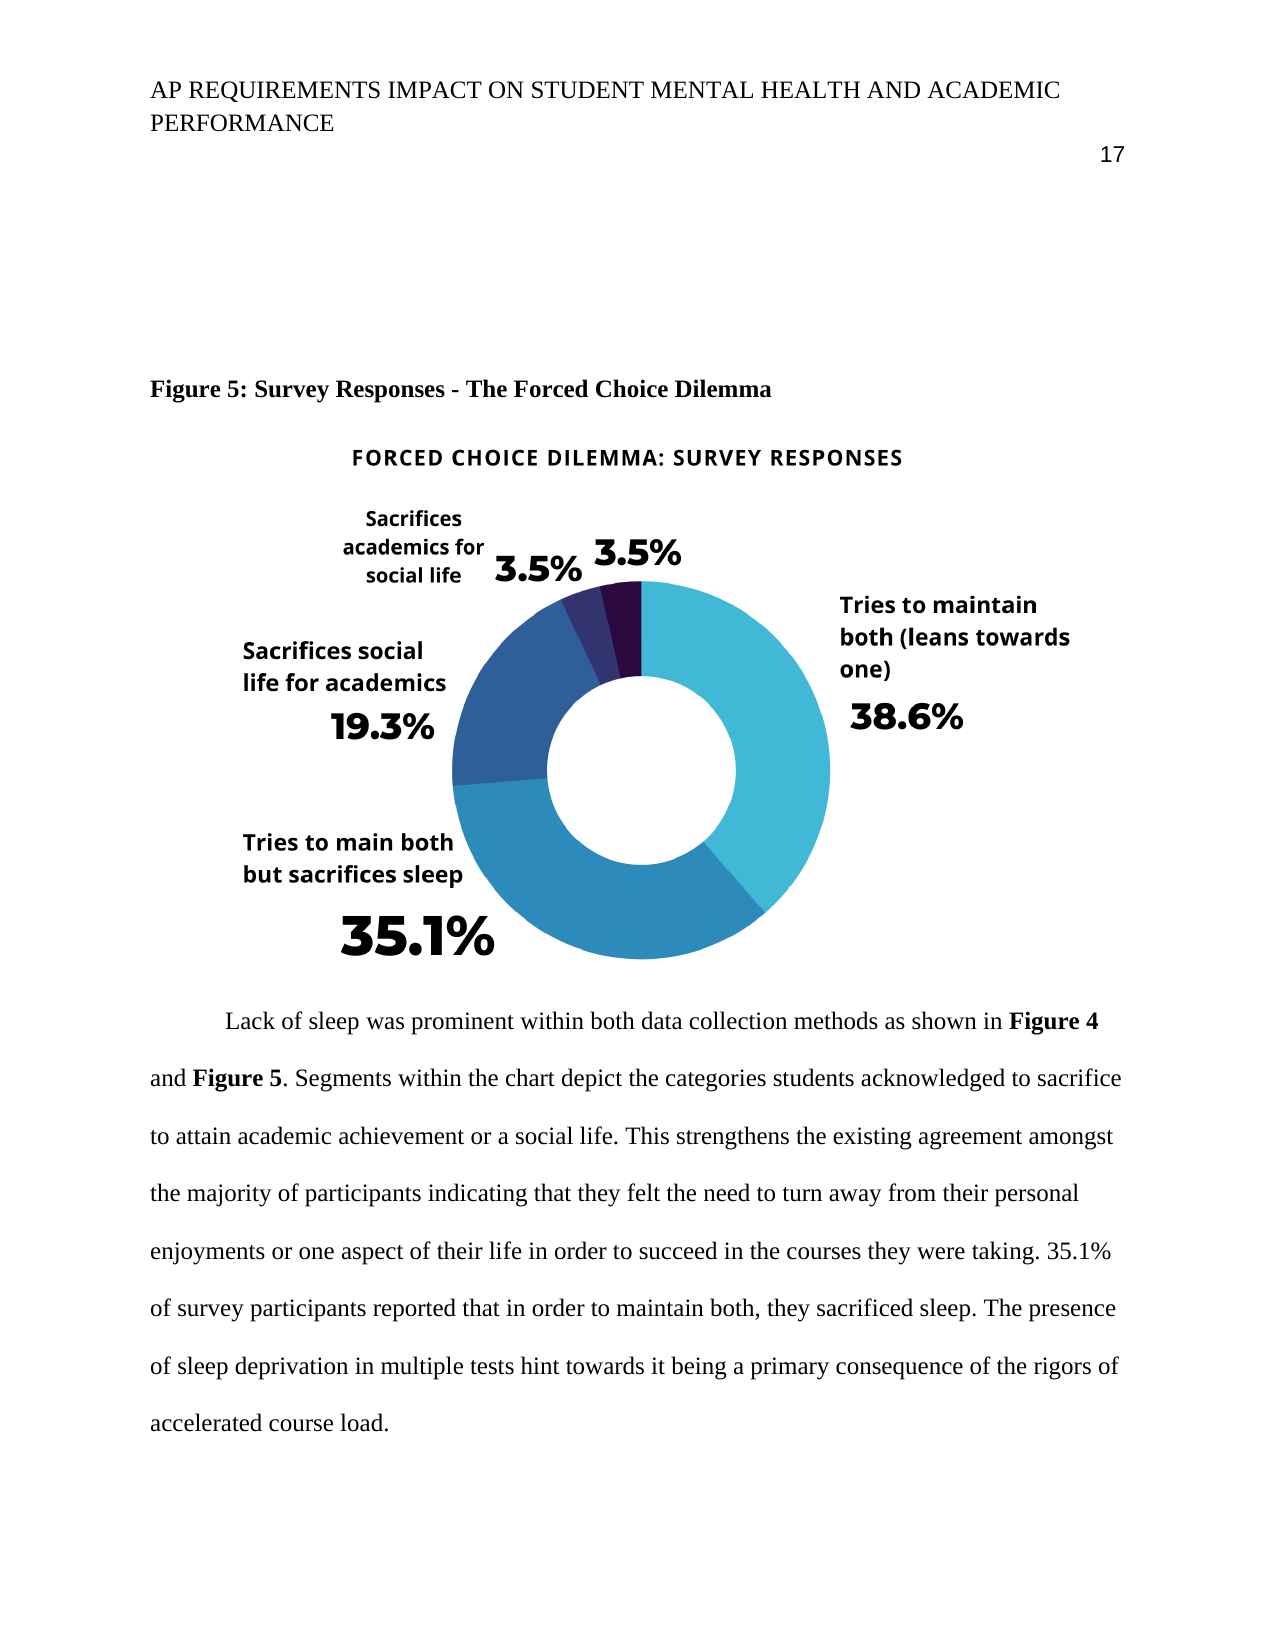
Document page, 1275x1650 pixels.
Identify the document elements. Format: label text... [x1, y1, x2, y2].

picture [150, 431, 1125, 980]
text Lack of sleep was prominent within both data collection methods as shown in Figure 4 and Figure 5. Segments within the chart depict the categories students acknowledged to sacrifice to attain academic achievement or a social life. This strengthens the existing agreement amongst the majority of participants indicating that they felt the need to turn away from their personal enjoyments or one aspect of their life in order to succeed in the courses they were taking. 35.1% of survey participants reported that in order to maintain both, they sacrificed sleep. The presence of sleep deprivation in multiple tests hint towards it being a primary consequence of the rigors of accelerated course load. [150, 1006, 1125, 1437]
text Figure 5: Survey Responses - The Forced Choice Dilemma [150, 374, 1125, 403]
